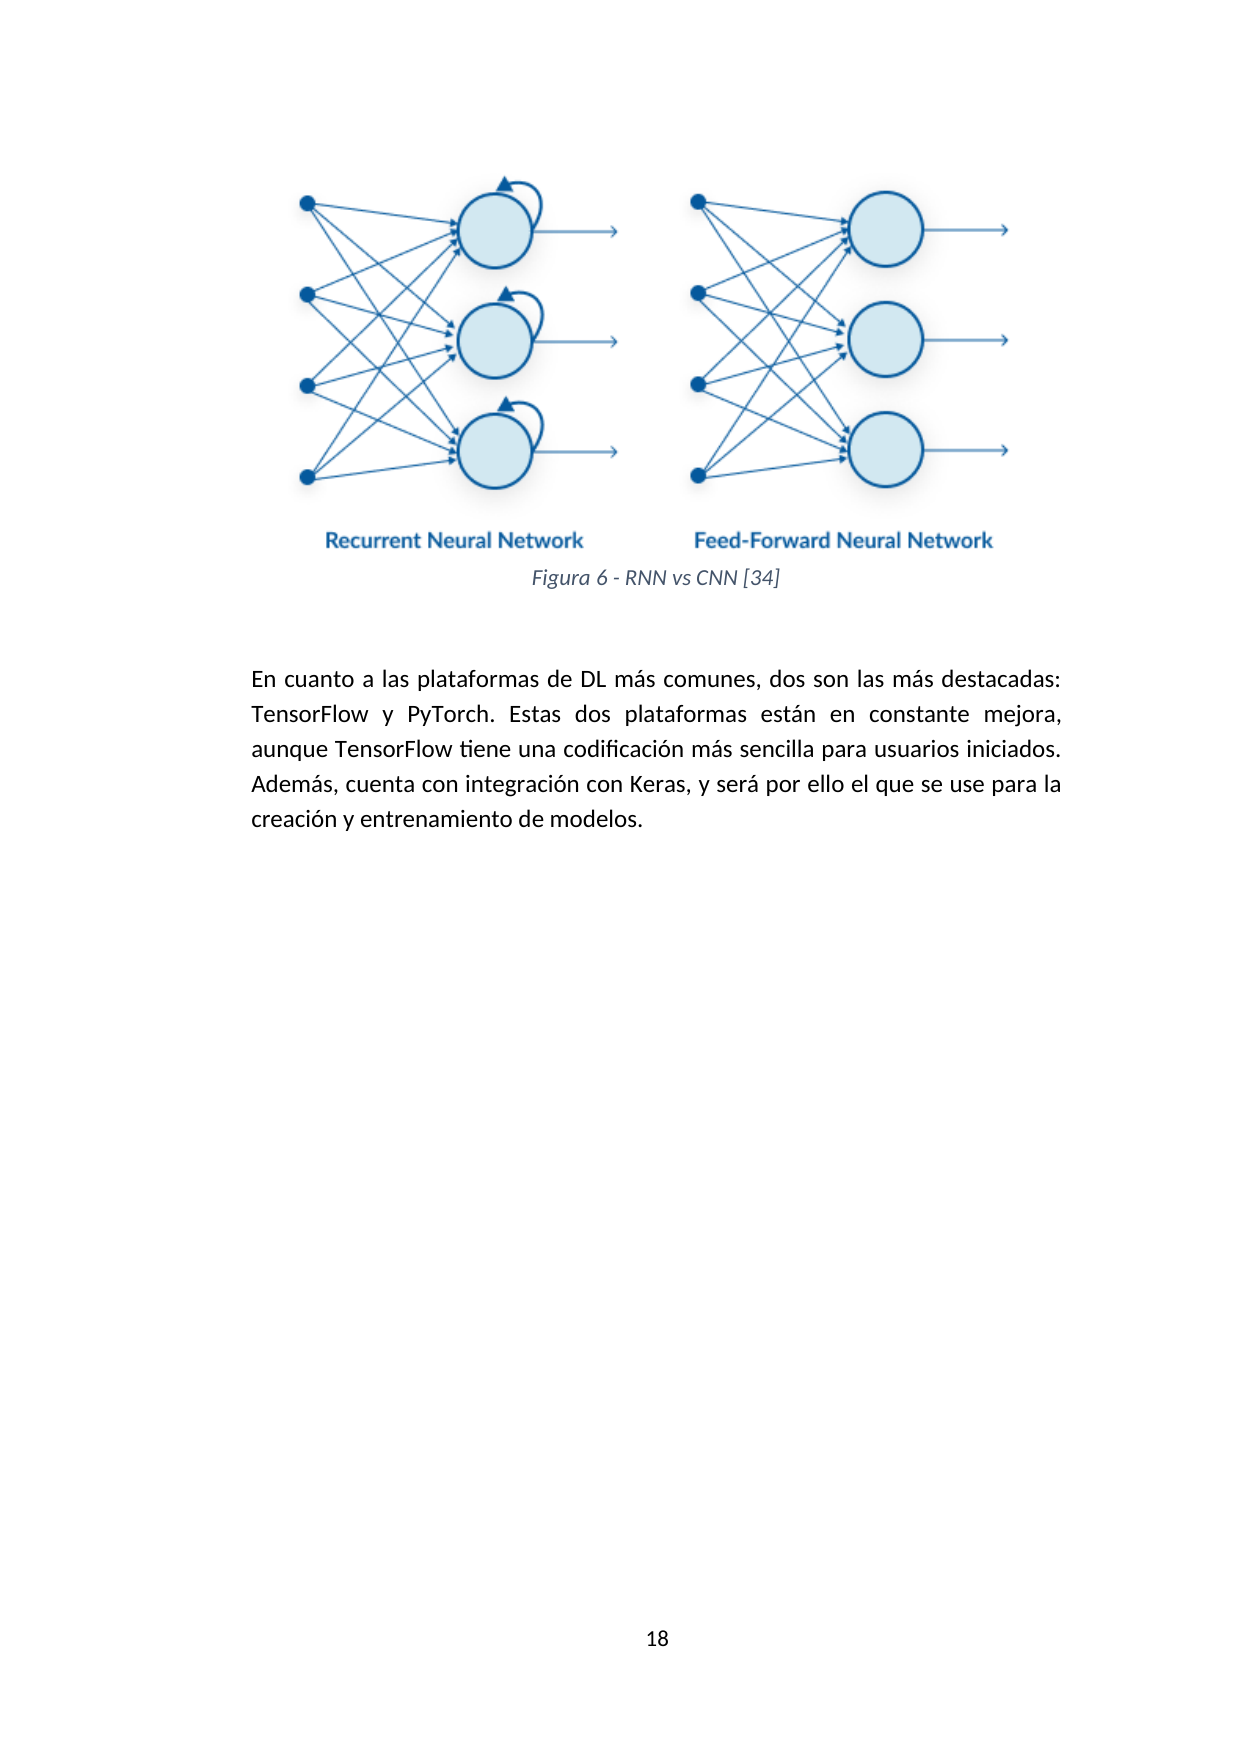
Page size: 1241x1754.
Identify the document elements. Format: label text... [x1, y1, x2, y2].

text En cuanto a las plataformas de DL más comunes, dos son las más destacadas: TensorFlow y PyTorch. Estas dos plataformas están en constante mejora, aunque TensorFlow tiene una codificación más sencilla para usuarios iniciados. Además, cuenta con integración con Keras, y será por ello el que se use para la creación y entrenamiento de modelos. [251, 663, 1063, 834]
picture [267, 147, 1047, 564]
